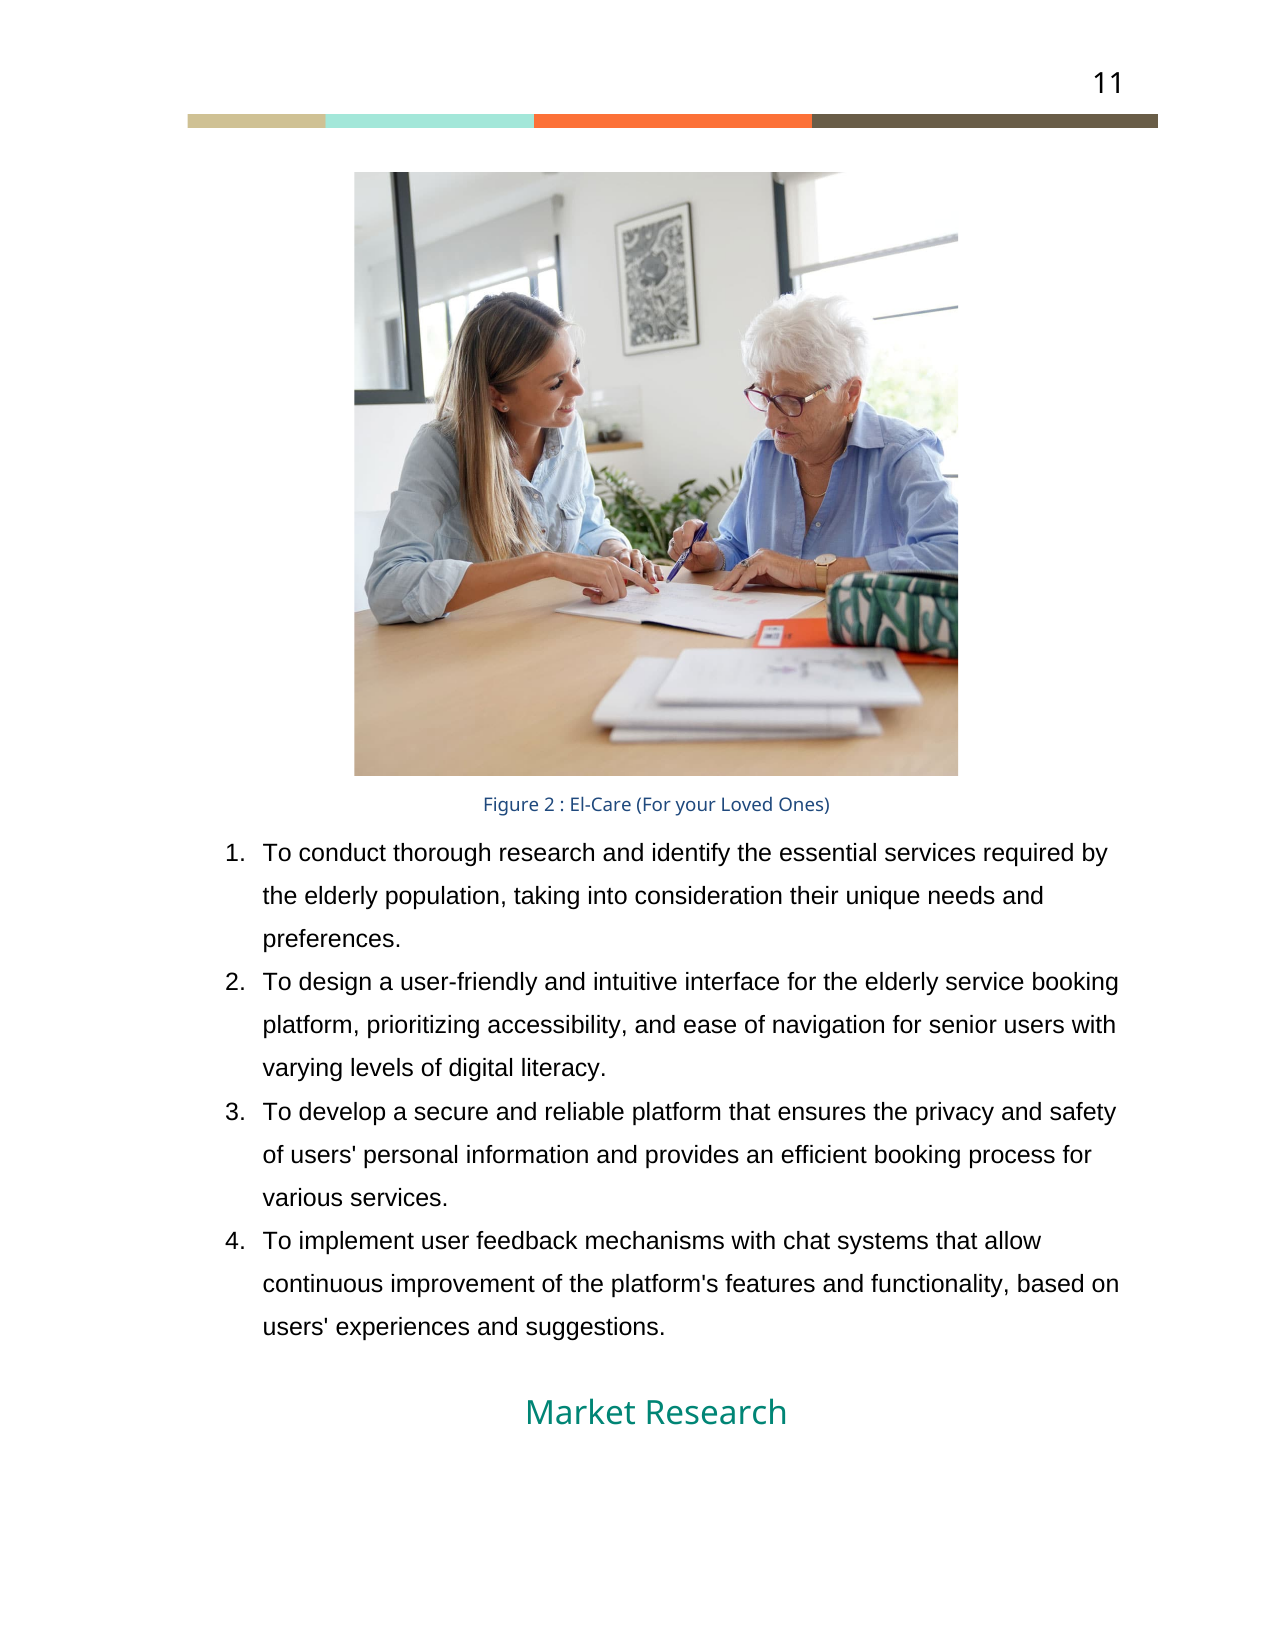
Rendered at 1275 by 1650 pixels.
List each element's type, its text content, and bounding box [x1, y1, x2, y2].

picture [354, 172, 959, 776]
text Figure 2 : El-Care (For your Loved Ones) [187, 791, 1125, 817]
list To design a user-friendly and intuitive interface for the elderly service booking platform, prioritizing accessibility, and ease of navigation for senior users with varying levels of digital literacy. [225, 967, 1125, 1082]
list To develop a secure and reliable platform that ensures the privacy and safety of users' personal information and provides an efficient booking process for various services. [225, 1097, 1125, 1212]
subtitle Market Research [187, 1389, 1125, 1434]
list To conduct thorough research and identify the essential services required by the elderly population, taking into consideration their unique needs and preferences. [225, 838, 1125, 953]
picture [187, 114, 1158, 128]
list To implement user feedback mechanisms with chat systems that allow continuous improvement of the platform's features and functionality, based on users' experiences and suggestions. [225, 1226, 1125, 1341]
